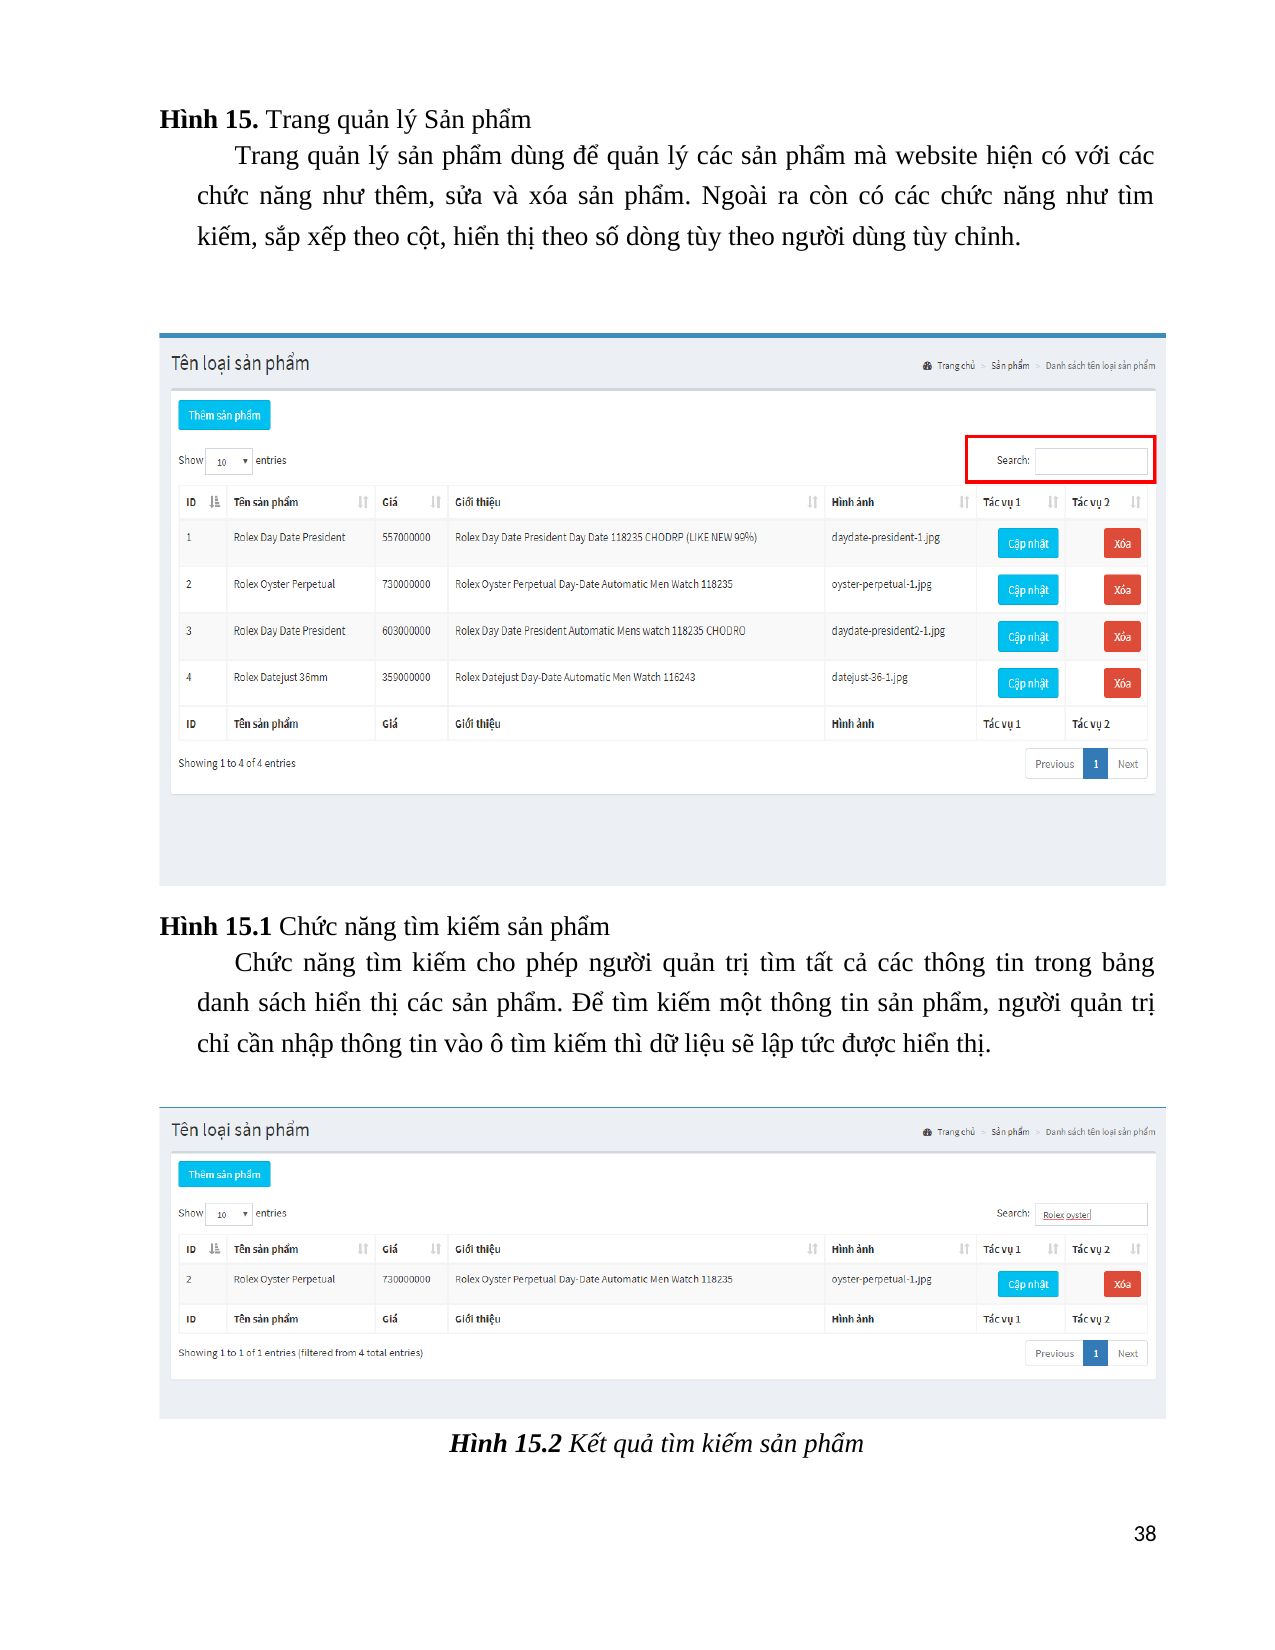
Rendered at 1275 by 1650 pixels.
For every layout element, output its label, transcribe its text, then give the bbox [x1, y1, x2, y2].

subtitle Hình 15. Trang quản lý Sản phẩm [159, 103, 1156, 134]
list Hình 15.2 Kết quả tìm kiếm sản phẩm [159, 1427, 1156, 1458]
list Chức năng tìm kiếm cho phép người quản trị tìm tất cả các thông tin trong bảng danh sách hiển thị các sản phẩm. Để tìm kiếm một thông tin sản phẩm, người quản trị chỉ cần nhập thông tin vào ô tìm kiếm thì dữ liệu sẽ lập tức được hiển thị. [197, 946, 1156, 1058]
subtitle Hình 15.1 Chức năng tìm kiếm sản phẩm [159, 910, 1156, 941]
text Trang quản lý sản phẩm dùng để quản lý các sản phẩm mà website hiện có với các chức năng như thêm, sửa và xóa sản phẩm. Ngoài ra còn có các chức năng như tìm kiếm, sắp xếp theo cột, hiển thị theo số dòng tùy theo người dùng tùy chỉnh. [197, 139, 1156, 251]
picture [159, 333, 1166, 886]
picture [159, 1107, 1166, 1419]
